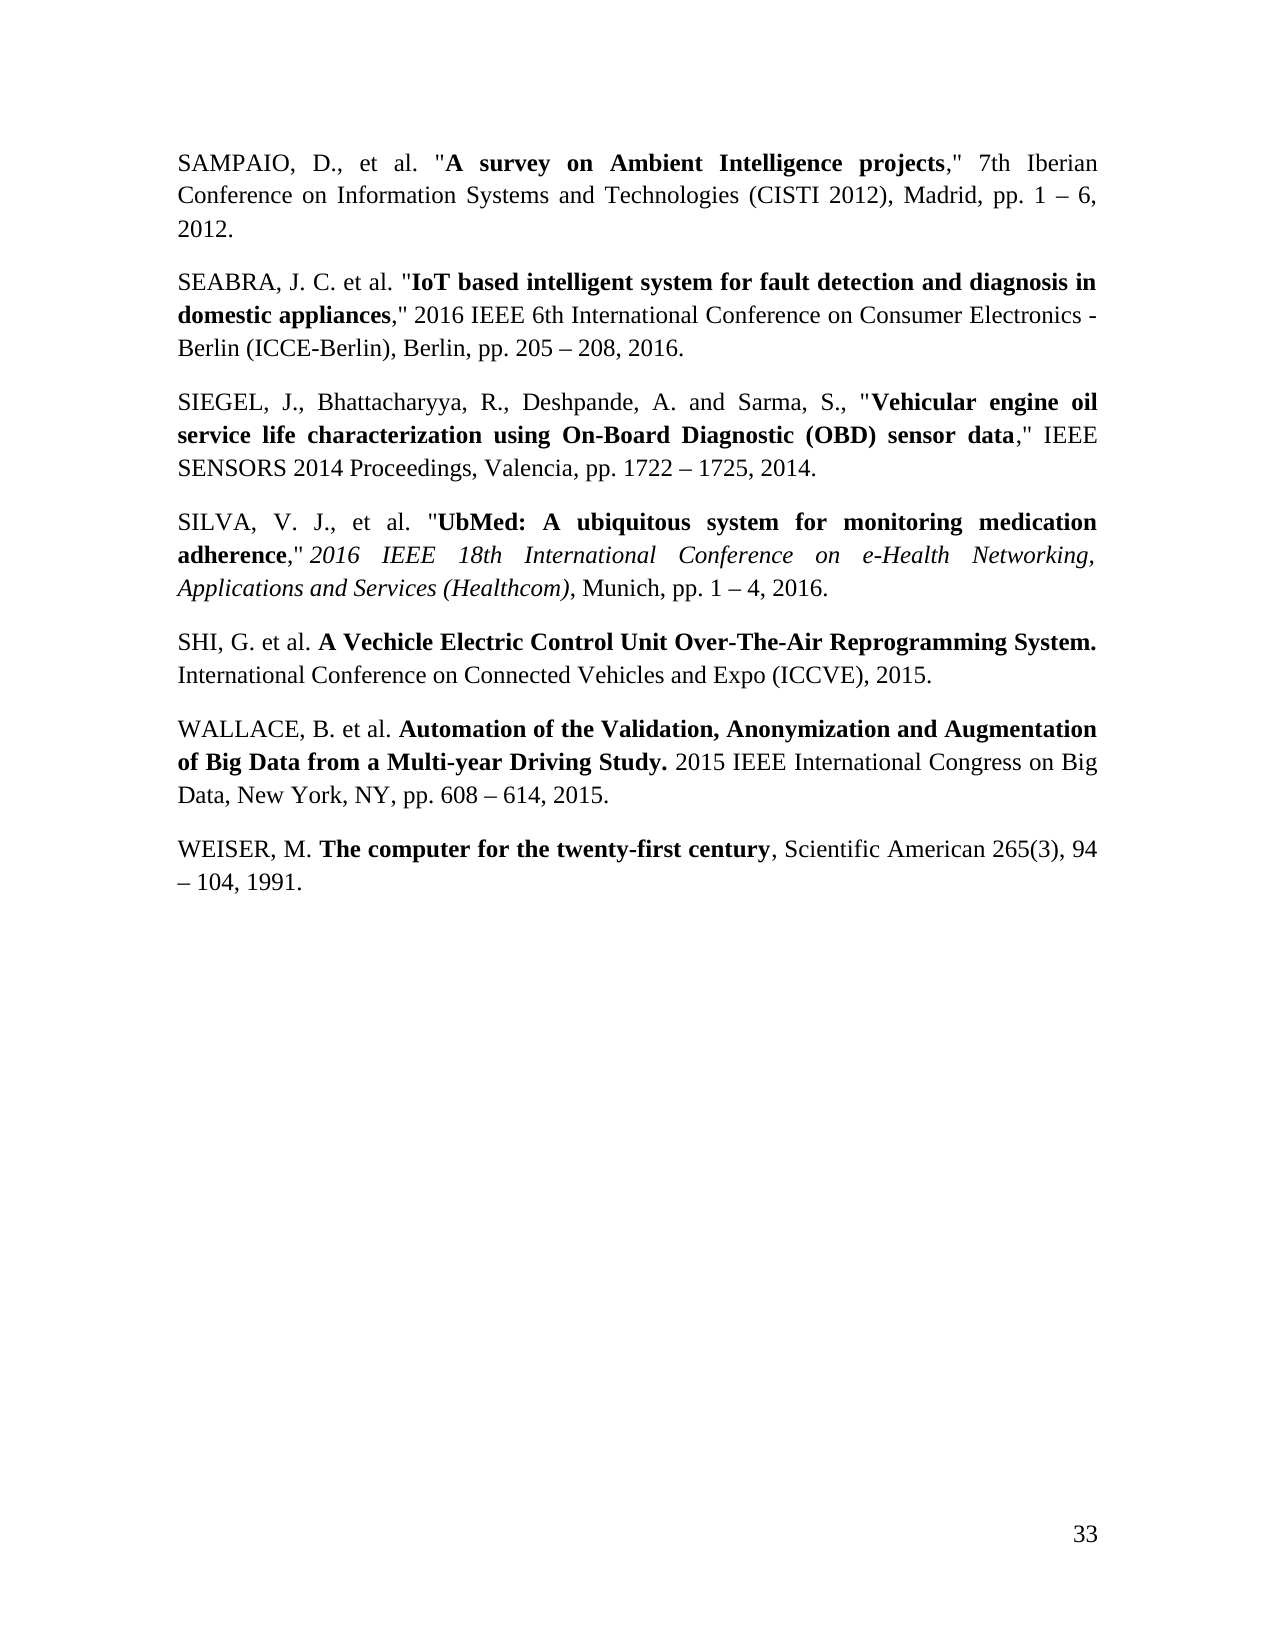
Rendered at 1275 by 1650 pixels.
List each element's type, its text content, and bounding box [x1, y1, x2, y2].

text SEABRA, J. C. et al. "IoT based intelligent system for fault detection and diagnosis in domestic appliances," 2016 IEEE 6th International Conference on Consumer Electronics - Berlin (ICCE-Berlin), Berlin, pp. 205 – 208, 2016. [177, 267, 1098, 362]
text WEISER, M. The computer for the twenty-first century, Scientific American 265(3), 94 – 104, 1991. [177, 834, 1098, 896]
text SIEGEL, J., Bhattacharyya, R., Deshpande, A. and Sarma, S., "Vehicular engine oil service life characterization using On-Board Diagnostic (OBD) sensor data," IEEE SENSORS 2014 Proceedings, Valencia, pp. 1722 – 1725, 2014. [177, 387, 1098, 482]
text SAMPAIO, D., et al. "A survey on Ambient Intelligence projects," 7th Iberian Conference on Information Systems and Technologies (CISTI 2012), Madrid, pp. 1 – 6, 2012. [177, 148, 1098, 242]
text SHI, G. et al. A Vechicle Electric Control Unit Over-The-Air Reprogramming System. International Conference on Connected Vehicles and Expo (ICCVE), 2015. [177, 627, 1098, 689]
text WALLACE, B. et al. Automation of the Validation, Anonymization and Augmentation of Big Data from a Multi-year Driving Study. 2015 IEEE International Congress on Big Data, New York, NY, pp. 608 – 614, 2015. [177, 714, 1098, 809]
text SILVA, V. J., et al. "UbMed: A ubiquitous system for monitoring medication adherence," 2016 IEEE 18th International Conference on e-Health Networking, Applications and Services (Healthcom), Munich, pp. 1 – 4, 2016. [177, 507, 1098, 602]
